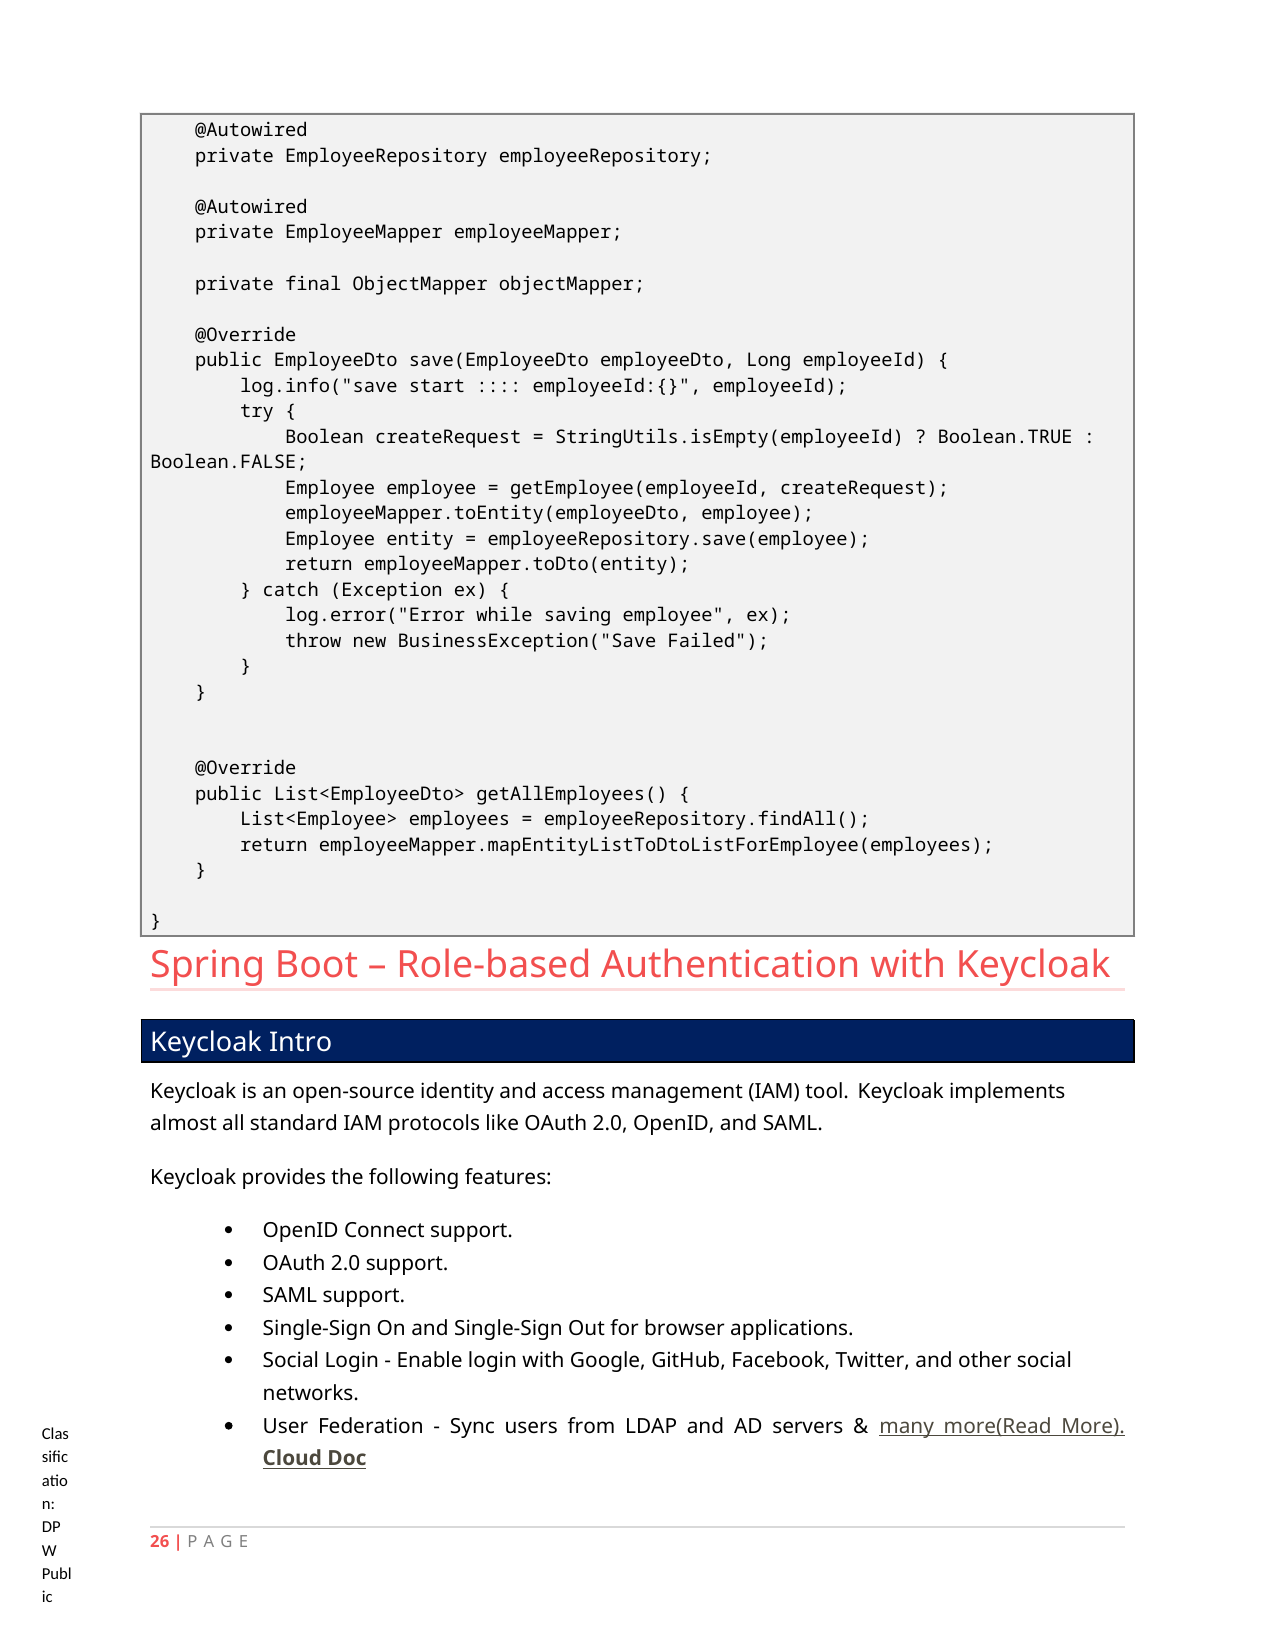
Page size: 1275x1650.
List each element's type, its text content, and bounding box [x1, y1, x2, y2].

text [142, 115, 1133, 935]
list OAuth 2.0 support. [225, 1248, 1125, 1276]
list User Federation - Sync users from LDAP and AD servers & many more(Read More). Cloud Doc [225, 1411, 1125, 1472]
list OpenID Connect support. [225, 1215, 1125, 1244]
list Social Login - Enable login with Google, GitHub, Facebook, Twitter, and other social networks. [225, 1346, 1125, 1407]
list SAML support. [225, 1280, 1125, 1309]
list Single-Sign On and Single-Sign Out for browser applications. [225, 1313, 1125, 1341]
subtitle Keycloak Intro [142, 1020, 1133, 1061]
text Keycloak provides the following features: [150, 1162, 1125, 1190]
text Keycloak is an open-source identity and access management (IAM) tool. Keycloak implements almost all standard IAM protocols like OAuth 2.0, OpenID, and SAML. [150, 1076, 1125, 1137]
subtitle Spring Boot – Role-based Authentication with Keycloak [150, 937, 1125, 988]
